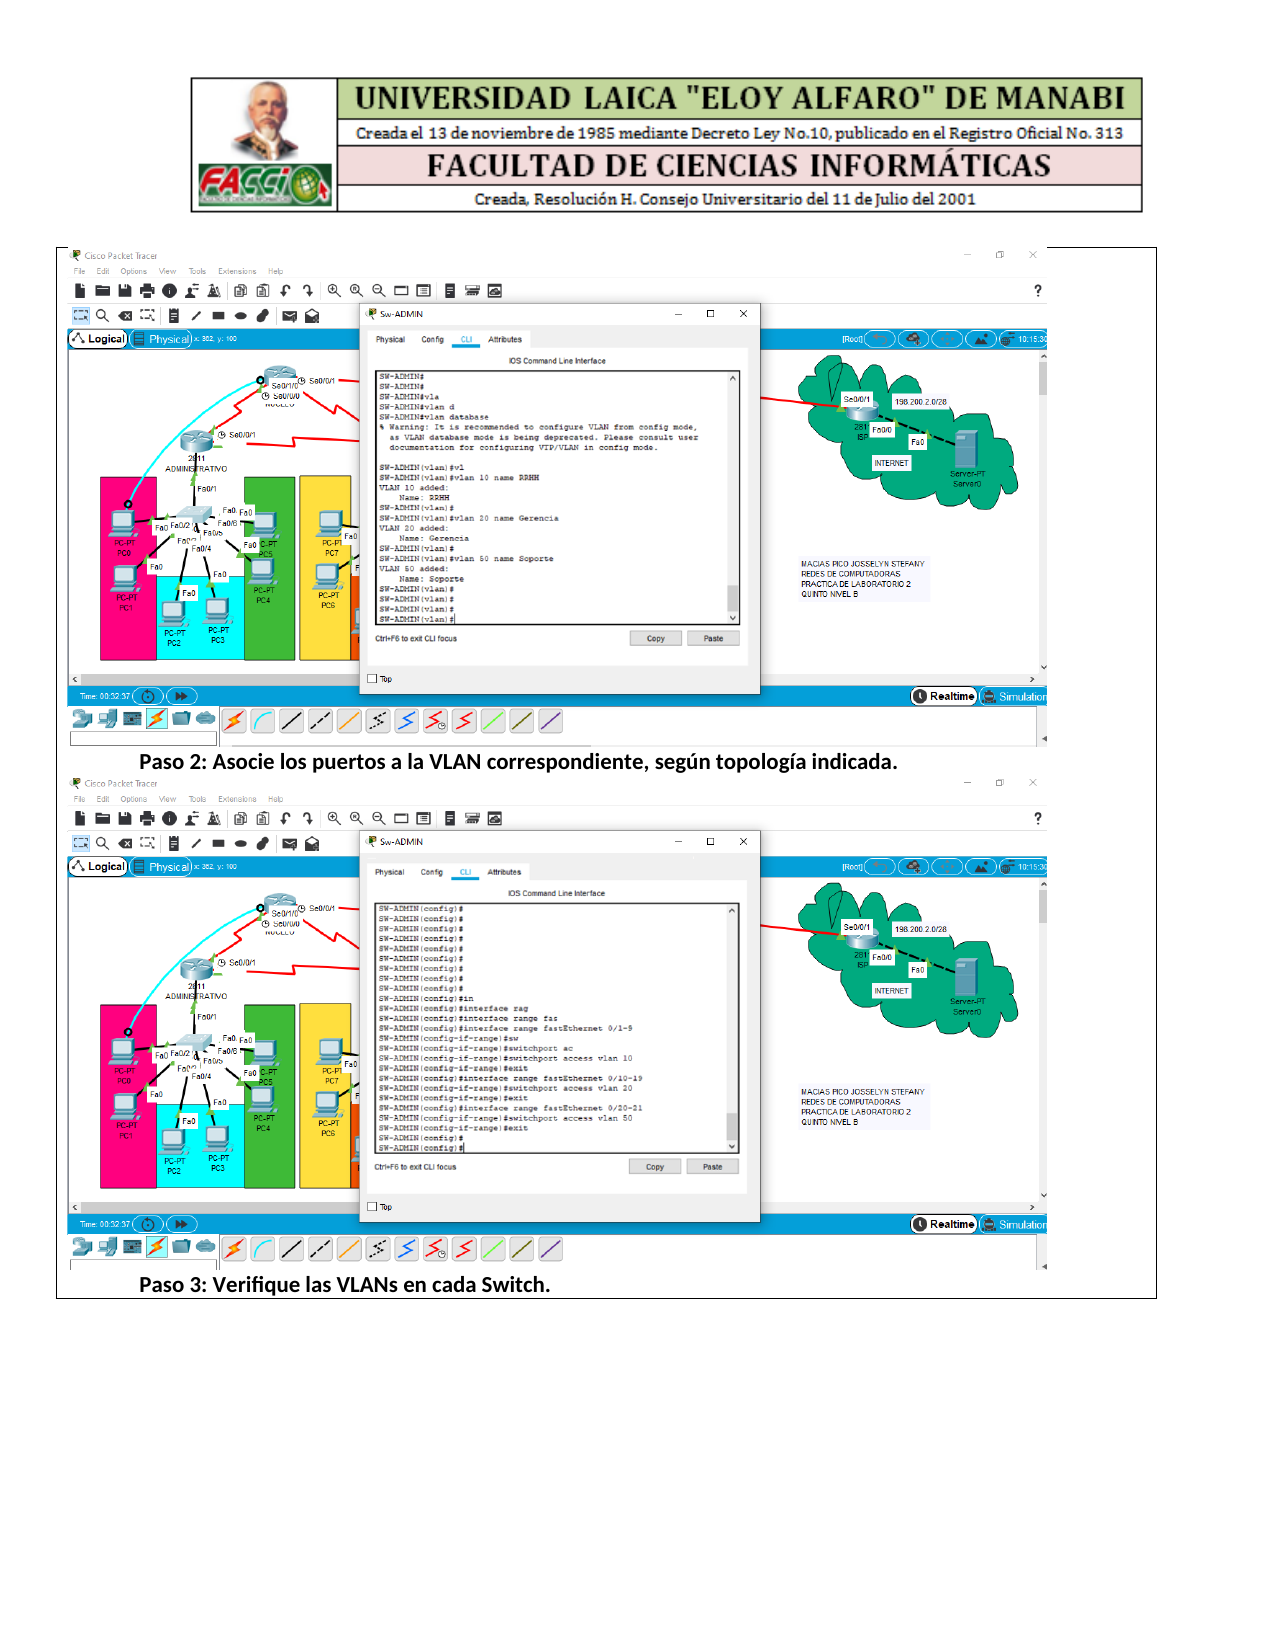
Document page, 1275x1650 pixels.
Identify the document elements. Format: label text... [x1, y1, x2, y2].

picture [984, 691, 995, 702]
picture [183, 73, 1151, 219]
picture [176, 693, 186, 699]
picture [907, 333, 919, 345]
picture [984, 1219, 995, 1230]
picture [67, 775, 1047, 1270]
picture [907, 861, 920, 874]
picture [176, 1221, 186, 1227]
picture [67, 247, 1047, 747]
picture [976, 339, 986, 344]
picture [976, 867, 986, 872]
